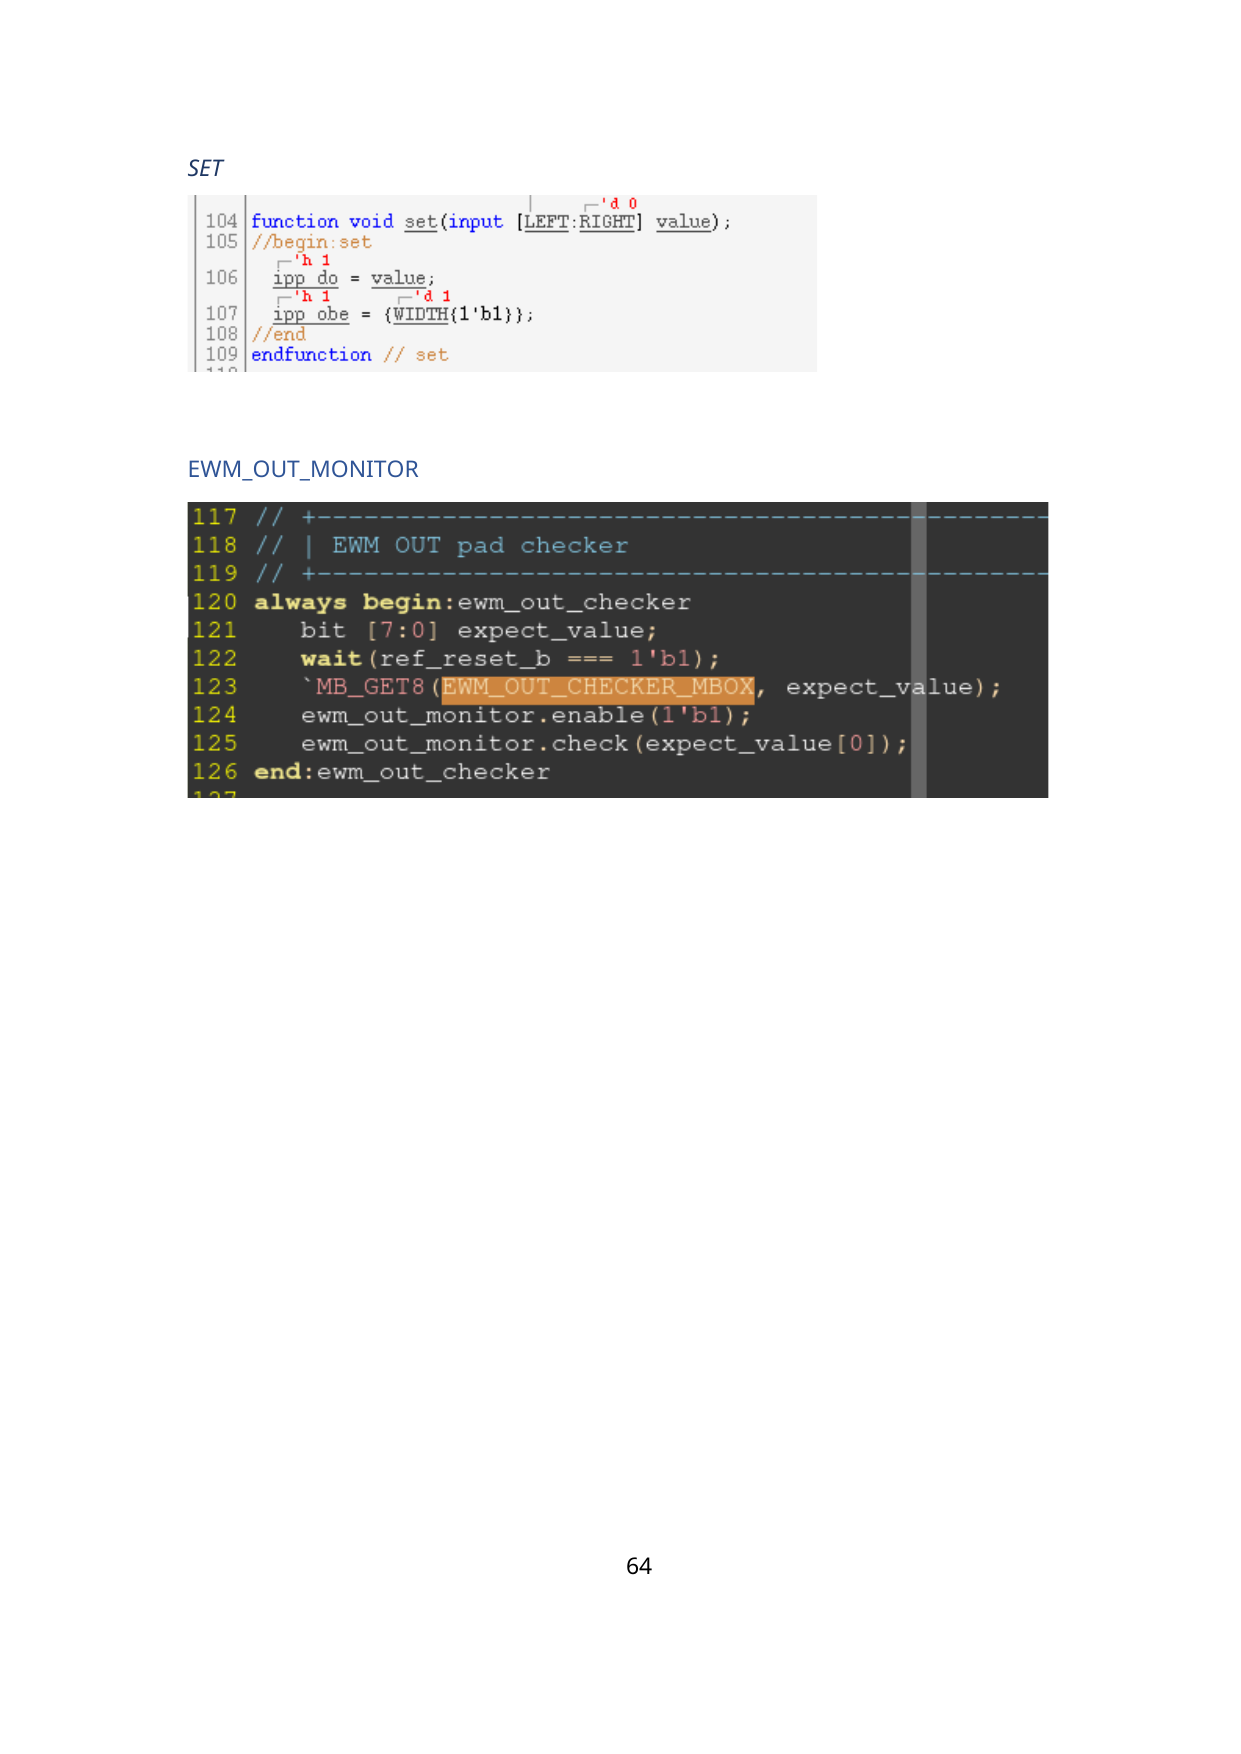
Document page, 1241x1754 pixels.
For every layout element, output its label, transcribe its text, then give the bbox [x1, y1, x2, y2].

picture [187, 502, 1049, 798]
subtitle ewm_out_monitor [187, 452, 1053, 485]
subtitle Set [187, 151, 1053, 184]
picture [187, 195, 818, 372]
